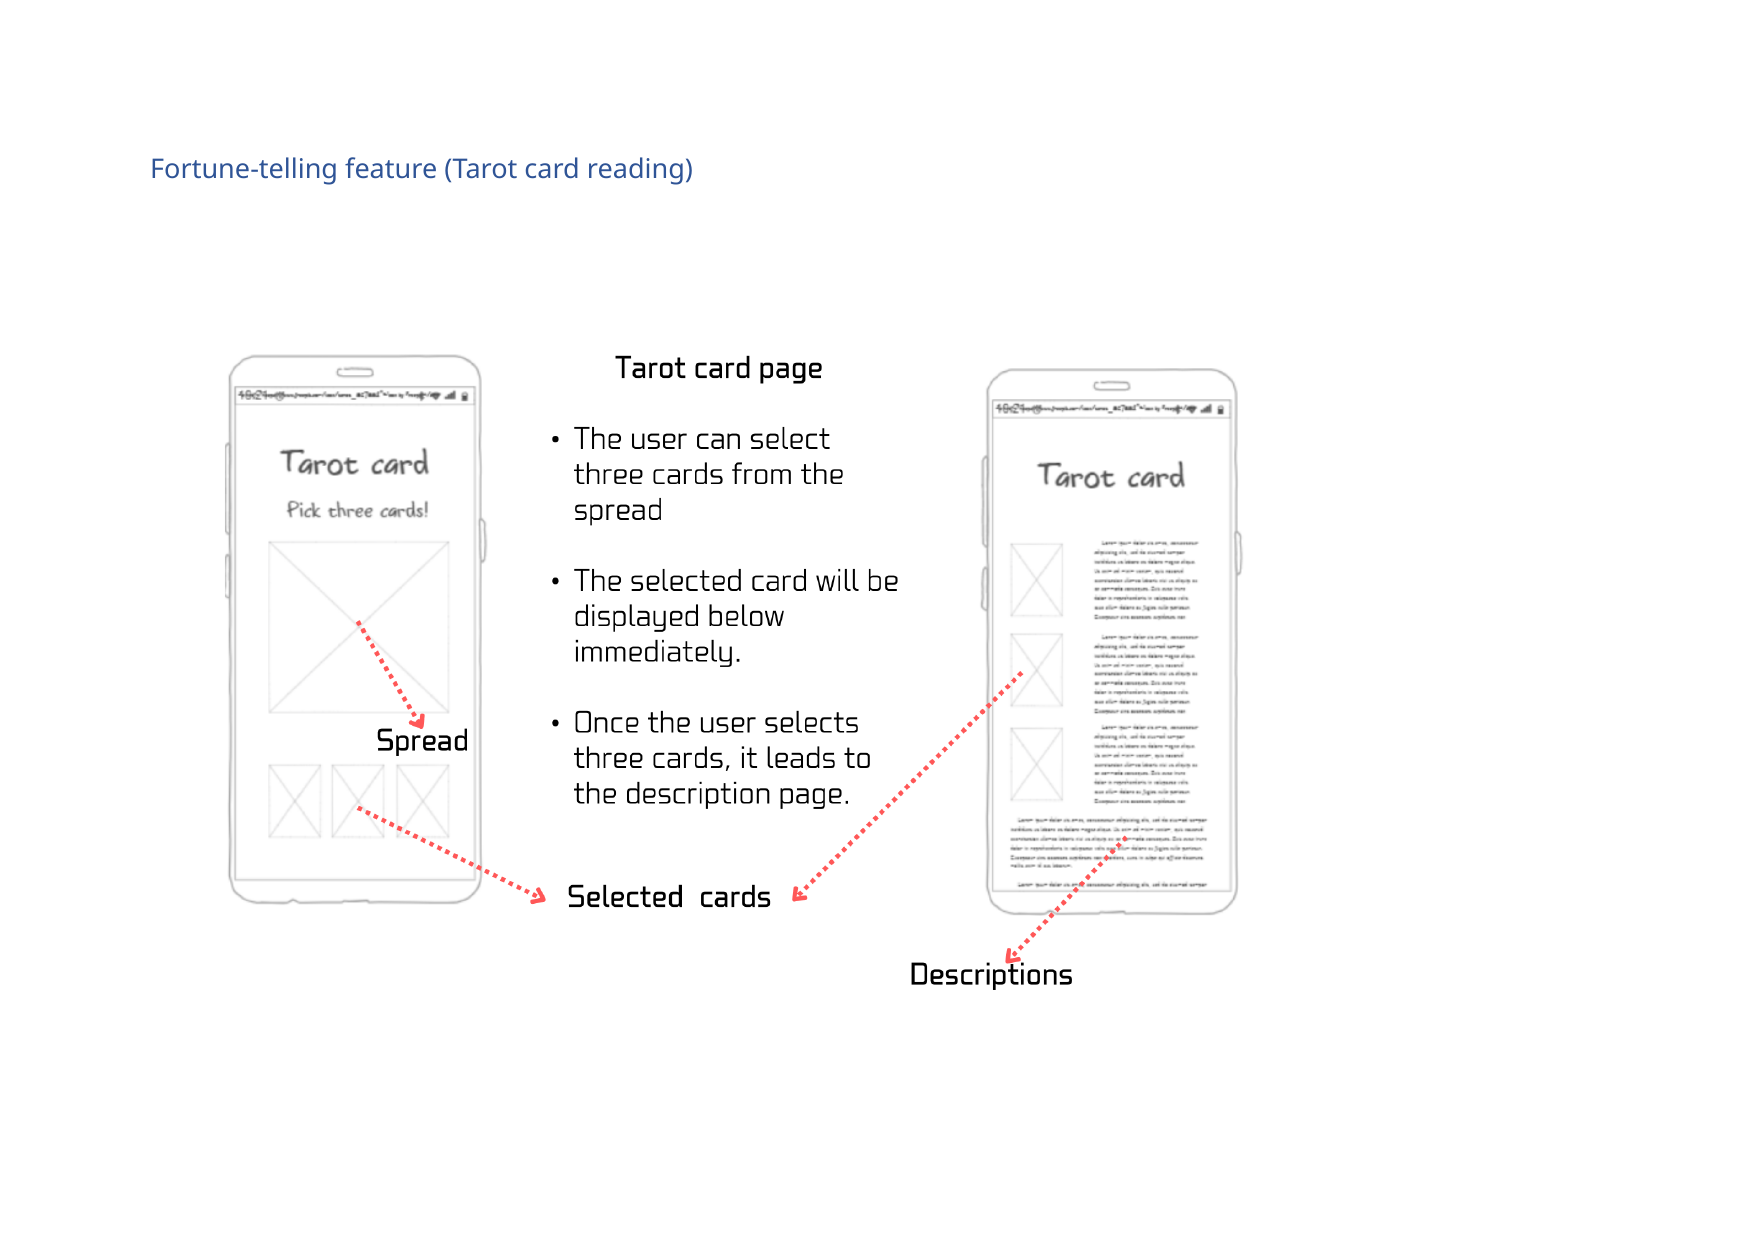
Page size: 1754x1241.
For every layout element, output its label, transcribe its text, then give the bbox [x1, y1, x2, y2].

subtitle Fortune-telling feature (Tarot card reading) [150, 150, 1577, 187]
picture [150, 189, 1393, 1069]
